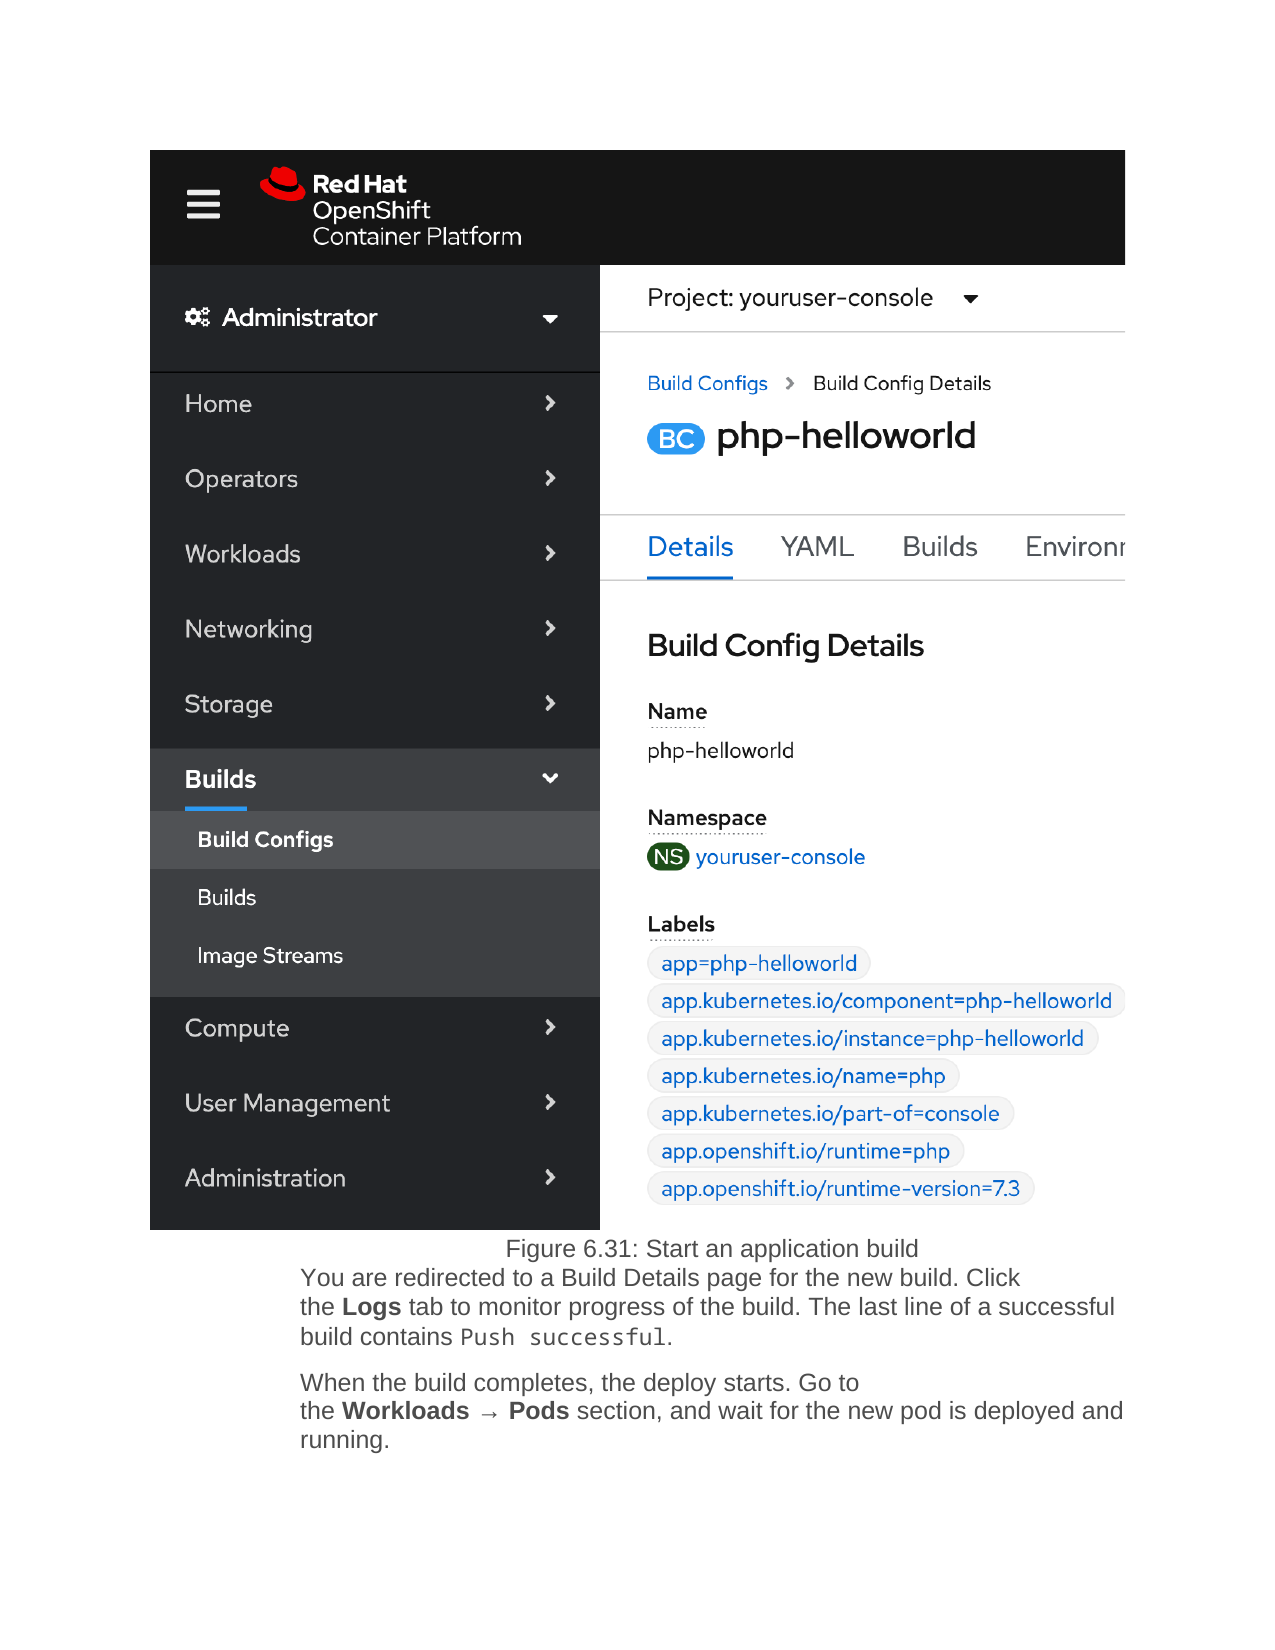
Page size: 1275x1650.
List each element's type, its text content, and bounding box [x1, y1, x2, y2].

text When the build completes, the deploy starts. Go to the Workloads → Pods section, and wait for the new pod is deployed and running. [300, 1367, 1125, 1454]
text Figure 6.31: Start an application build [300, 1234, 1125, 1263]
text You are redirected to a Build Details page for the new build. Click the Logs tab to monitor progress of the build. The last line of a successful build contains Push successful. [300, 1263, 1125, 1352]
picture [150, 150, 1125, 1230]
